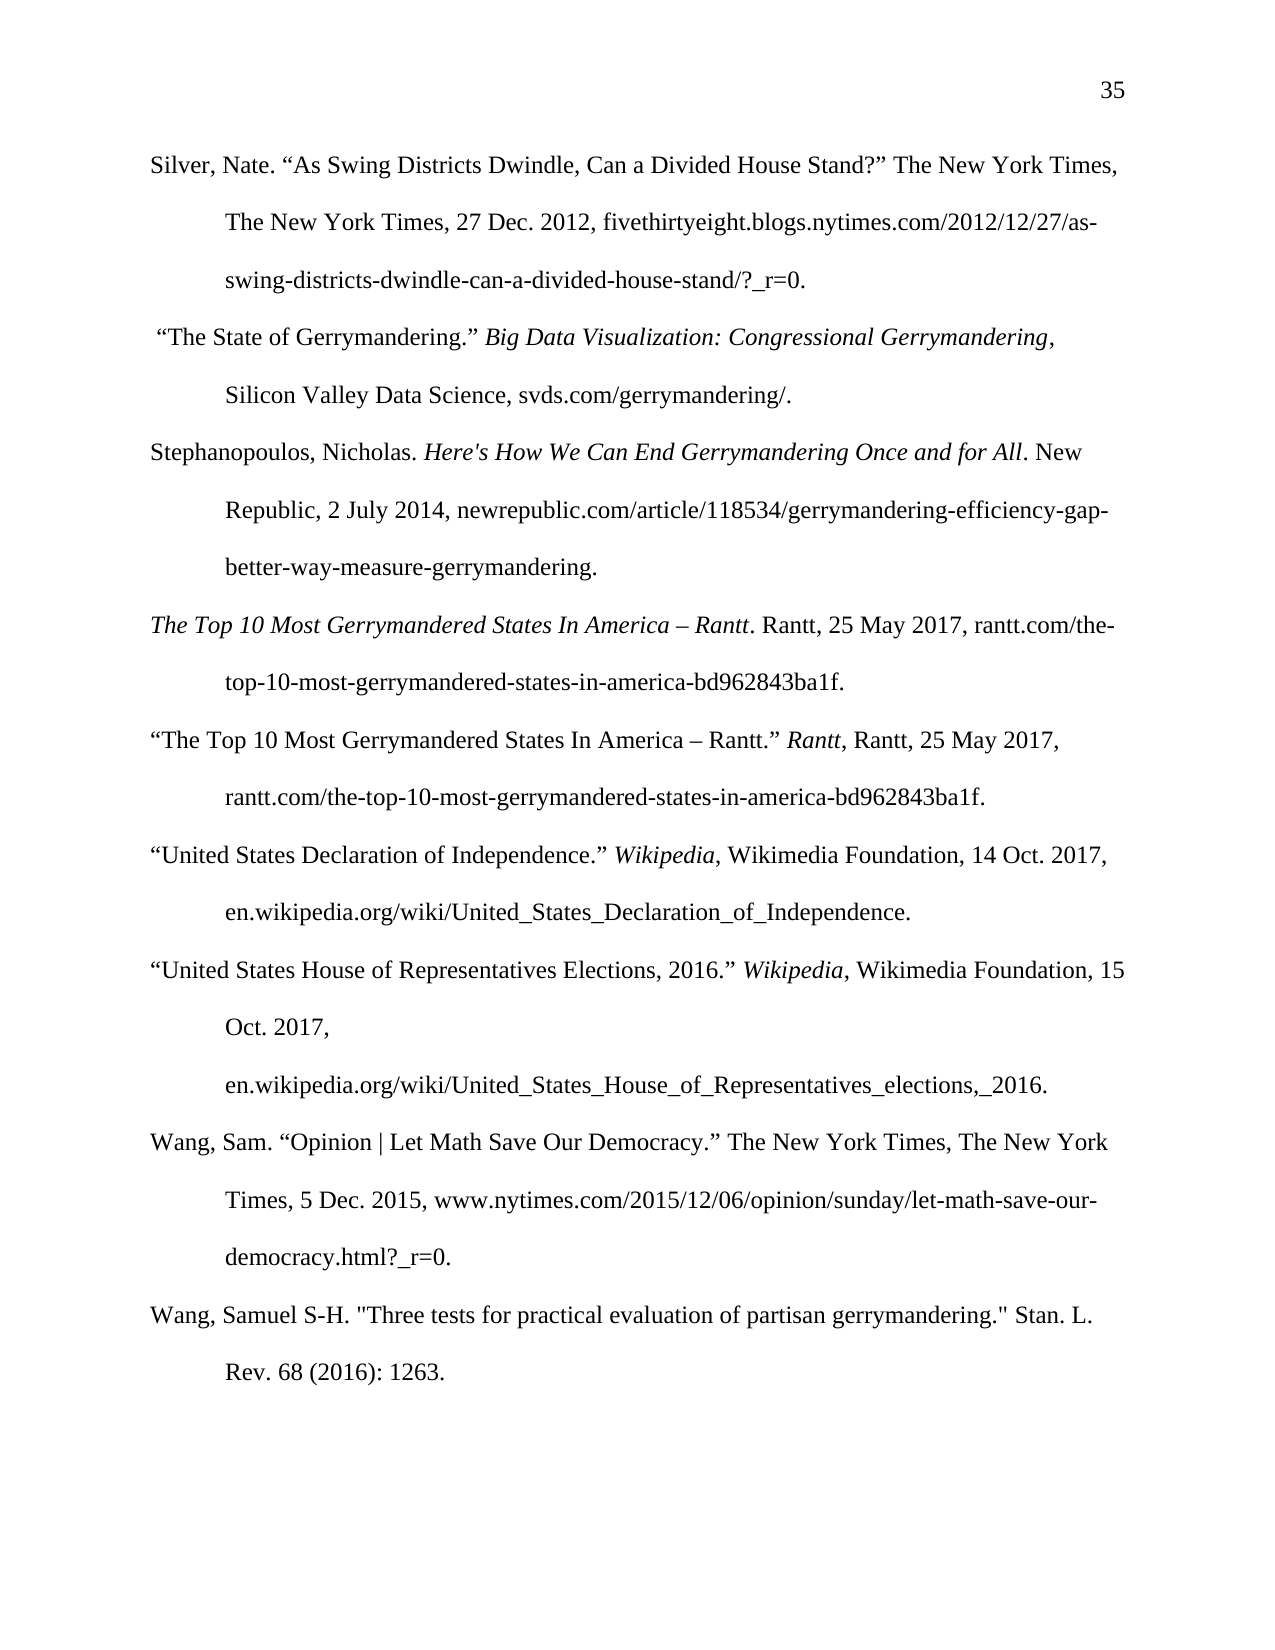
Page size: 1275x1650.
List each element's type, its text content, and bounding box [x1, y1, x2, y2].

text “United States Declaration of Independence.” Wikipedia, Wikimedia Foundation, 14 Oct. 2017, en.wikipedia.org/wiki/United_States_Declaration_of_Independence. [150, 840, 1125, 926]
text “The Top 10 Most Gerrymandered States In America – Rantt.” Rantt, Rantt, 25 May 2017, rantt.com/the-top-10-most-gerrymandered-states-in-america-bd962843ba1f. [150, 725, 1125, 811]
text Wang, Sam. “Opinion | Let Math Save Our Democracy.” The New York Times, The New York Times, 5 Dec. 2015, www.nytimes.com/2015/12/06/opinion/sunday/let-math-save-our-democracy.html?_r=0. [150, 1127, 1125, 1271]
text Stephanopoulos, Nicholas. Here's How We Can End Gerrymandering Once and for All. New Republic, 2 July 2014, newrepublic.com/article/118534/gerrymandering-efficiency-gap-better-way-measure-gerrymandering. [150, 437, 1125, 581]
text The Top 10 Most Gerrymandered States In America – Rantt. Rantt, 25 May 2017, rantt.com/the-top-10-most-gerrymandered-states-in-america-bd962843ba1f. [150, 610, 1125, 696]
text “United States House of Representatives Elections, 2016.” Wikipedia, Wikimedia Foundation, 15 Oct. 2017, en.wikipedia.org/wiki/United_States_House_of_Representatives_elections,_2016. [150, 955, 1125, 1099]
text “The State of Gerrymandering.” Big Data Visualization: Congressional Gerrymandering, Silicon Valley Data Science, svds.com/gerrymandering/. [150, 322, 1125, 409]
text Wang, Samuel S-H. "Three tests for practical evaluation of partisan gerrymandering." Stan. L. Rev. 68 (2016): 1263. [150, 1300, 1125, 1386]
text Silver, Nate. “As Swing Districts Dwindle, Can a Divided House Stand?” The New York Times, The New York Times, 27 Dec. 2012, fivethirtyeight.blogs.nytimes.com/2012/12/27/as-swing-districts-dwindle-can-a-divided-house-stand/?_r=0. [150, 150, 1125, 294]
